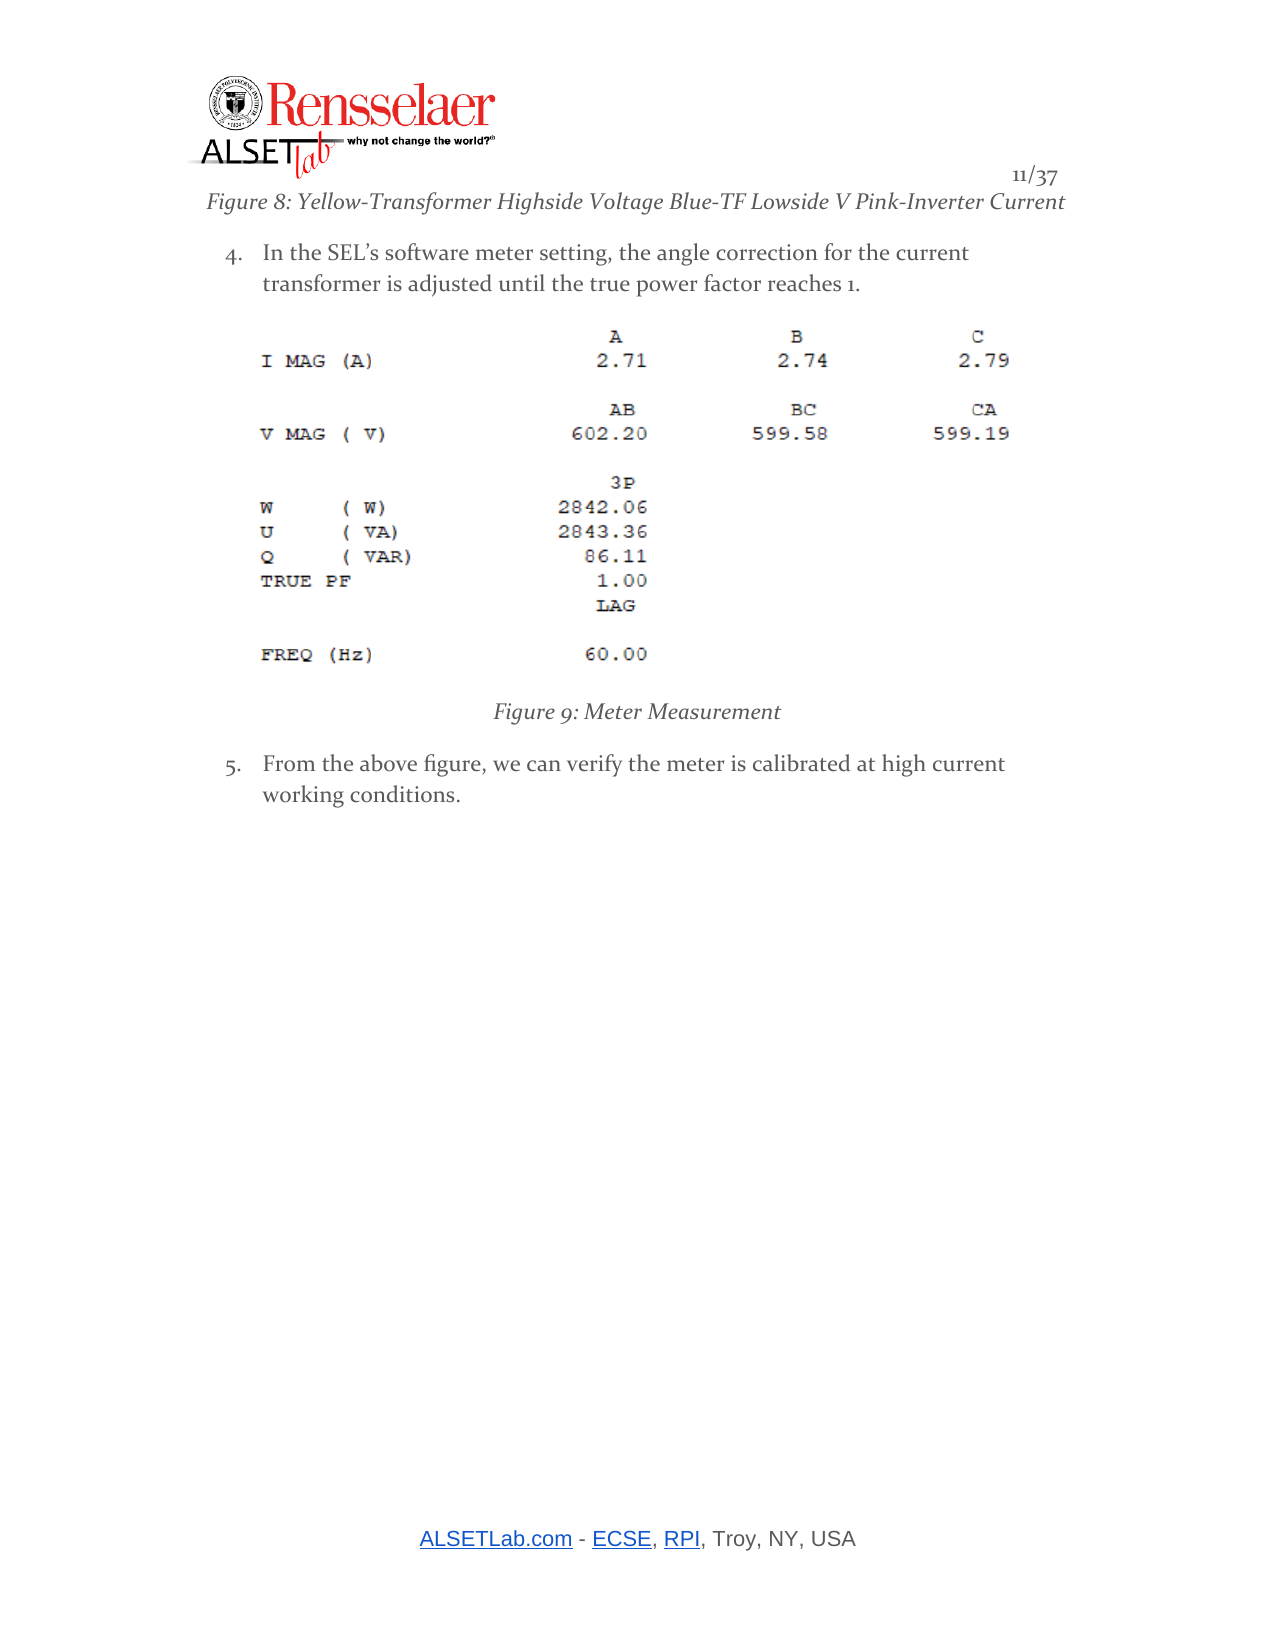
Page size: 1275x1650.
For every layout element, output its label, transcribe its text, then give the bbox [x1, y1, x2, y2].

list In the SEL’s software meter setting, the angle correction for the current transformer is adjusted until the true power factor reaches 1. [225, 238, 1087, 297]
text Figure 8: Yellow-Transformer Highside Voltage Blue-TF Lowside V Pink-Inverter Current [187, 187, 1087, 215]
text Figure 9: Meter Measurement [187, 697, 1087, 726]
picture [259, 320, 1017, 674]
list From the above figure, we can verify the meter is calibrated at high current working conditions. [225, 749, 1087, 808]
picture [187, 75, 498, 182]
